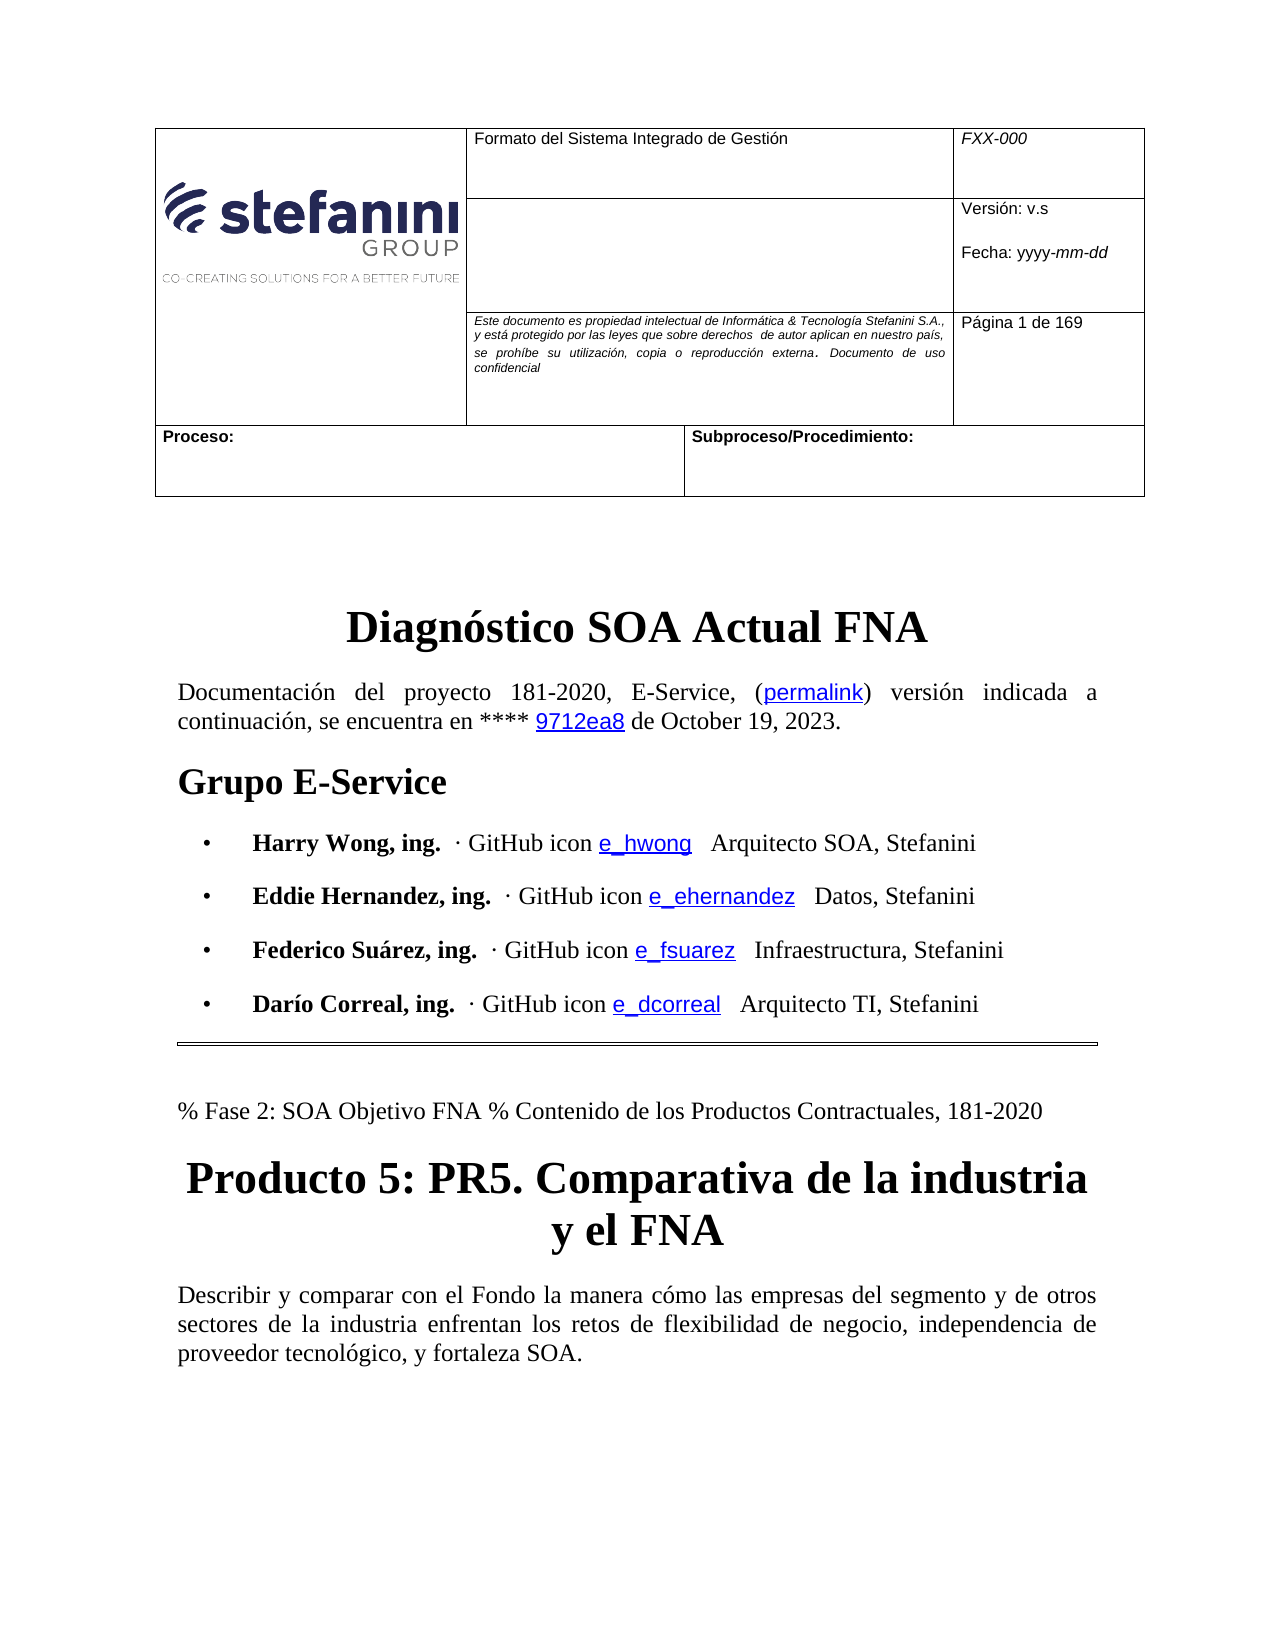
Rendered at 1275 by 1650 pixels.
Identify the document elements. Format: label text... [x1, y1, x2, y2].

list Eddie Hernandez, ing. · GitHub icon e_ehernandez Datos, Stefanini [202, 881, 1098, 910]
text Describir y comparar con el Fondo la manera cómo las empresas del segmento y de otros sectores de la industria enfrentan los retos de flexibilidad de negocio, independencia de proveedor tecnológico, y fortaleza SOA. [177, 1281, 1098, 1367]
text % Fase 2: SOA Objetivo FNA % Contenido de los Productos Contractuales, 181-2020 [177, 1096, 1098, 1125]
list Darío Correal, ing. · GitHub icon e_dcorreal Arquitecto TI, Stefanini [202, 989, 1098, 1018]
subtitle Grupo E-Service [177, 759, 1098, 803]
title Diagnóstico SOA Actual FNA [177, 599, 1098, 652]
list Harry Wong, ing. · GitHub icon e_hwong Arquitecto SOA, Stefanini [202, 828, 1098, 856]
picture [162, 182, 460, 286]
text Documentación del proyecto 181-2020, E-Service, (permalink) versión indicada a continuación, se encuentra en **** 9712ea8 de October 19, 2023. [177, 677, 1098, 734]
subtitle Producto 5: PR5. Comparativa de la industria y el FNA [177, 1150, 1098, 1256]
list Federico Suárez, ing. · GitHub icon e_fsuarez Infraestructura, Stefanini [202, 935, 1098, 964]
